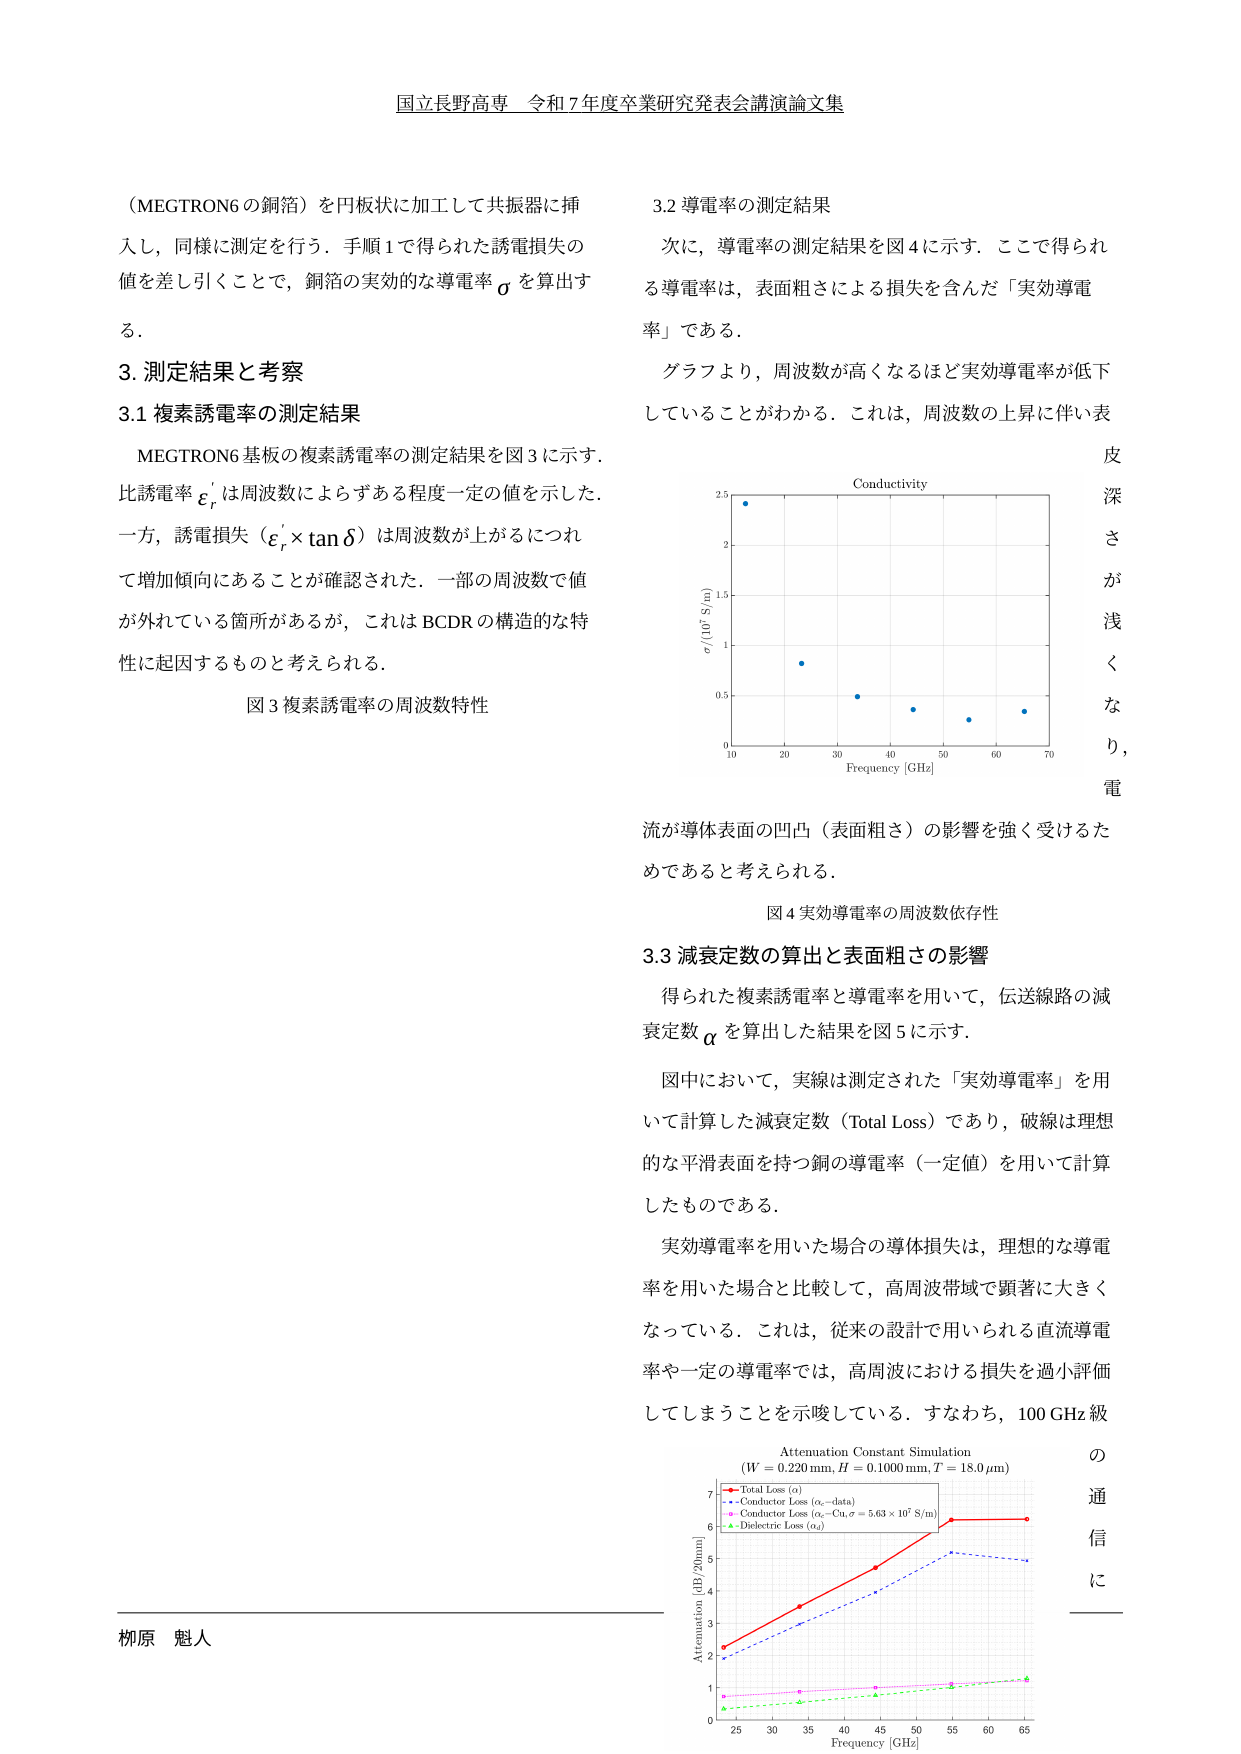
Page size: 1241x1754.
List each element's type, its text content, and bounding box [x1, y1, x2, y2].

text MEGTRON6基板の複素誘電率の測定結果を図3に示す．比誘電率 は周波数によらずある程度一定の値を示した．一方，誘電損失（）は周波数が上がるにつれて増加傾向にあることが確認された．一部の周波数で値が外れている箇所があるが，これはBCDRの構造的な特性に起因するものと考えられる． [118, 433, 598, 683]
text 次に，導電率の測定結果を図4に示す．ここで得られる導電率は，表面粗さによる損失を含んだ「実効導電率」である． [642, 225, 1122, 350]
text 3.1 複素誘電率の測定結果 [118, 392, 598, 433]
picture [678, 472, 1085, 776]
text 図4 実効導電率の周波数依存性 [642, 892, 1122, 933]
text 3.3 減衰定数の算出と表面粗さの影響 [642, 933, 1122, 975]
text 得られた複素誘電率と導電率を用いて，伝送線路の減衰定数 を算出した結果を図5に示す． [642, 975, 1122, 1058]
text 2.導電率の測定 次に，評価対象となる銅箔（MEGTRON6の銅箔）を円板状に加工して共振器に挿入し，同様に測定を行う．手順1で得られた誘電損失の値を差し引くことで，銅箔の実効的な導電率 を算出する． [118, 183, 598, 350]
text 3. 測定結果と考察 [118, 350, 598, 392]
text 3.2 導電率の測定結果 [642, 183, 1122, 225]
picture [663, 1447, 1070, 1750]
text 図3 複素誘電率の周波数特性 [118, 683, 598, 725]
text 図中において，実線は測定された「実効導電率」を用いて計算した減衰定数（Total Loss）であり，破線は理想的な平滑表面を持つ銅の導電率（一定値）を用いて計算したものである． [642, 1058, 1122, 1225]
